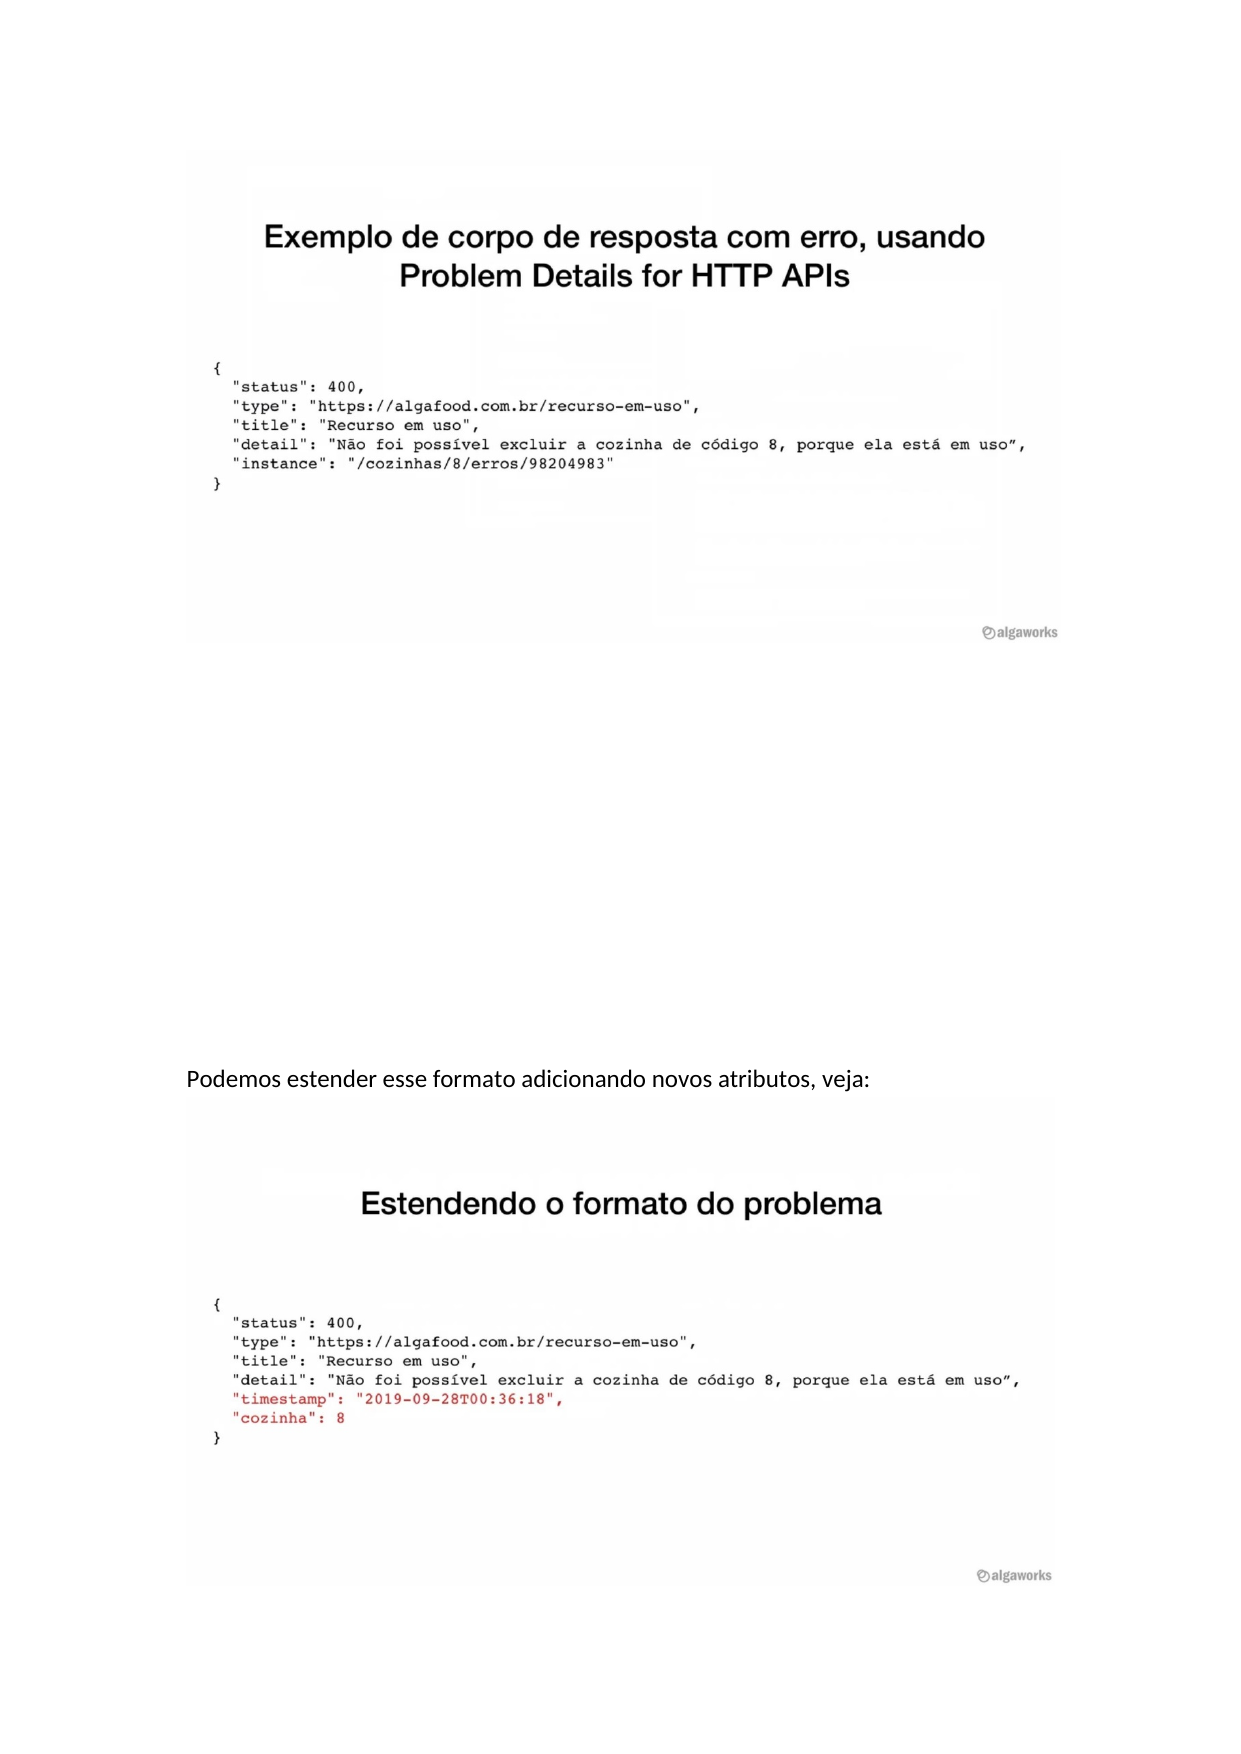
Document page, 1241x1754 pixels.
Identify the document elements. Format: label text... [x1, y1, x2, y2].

picture [186, 150, 1062, 643]
picture [186, 1097, 1055, 1586]
text Podemos estender esse formato adicionando novos atributos, veja: [112, 1063, 1128, 1093]
